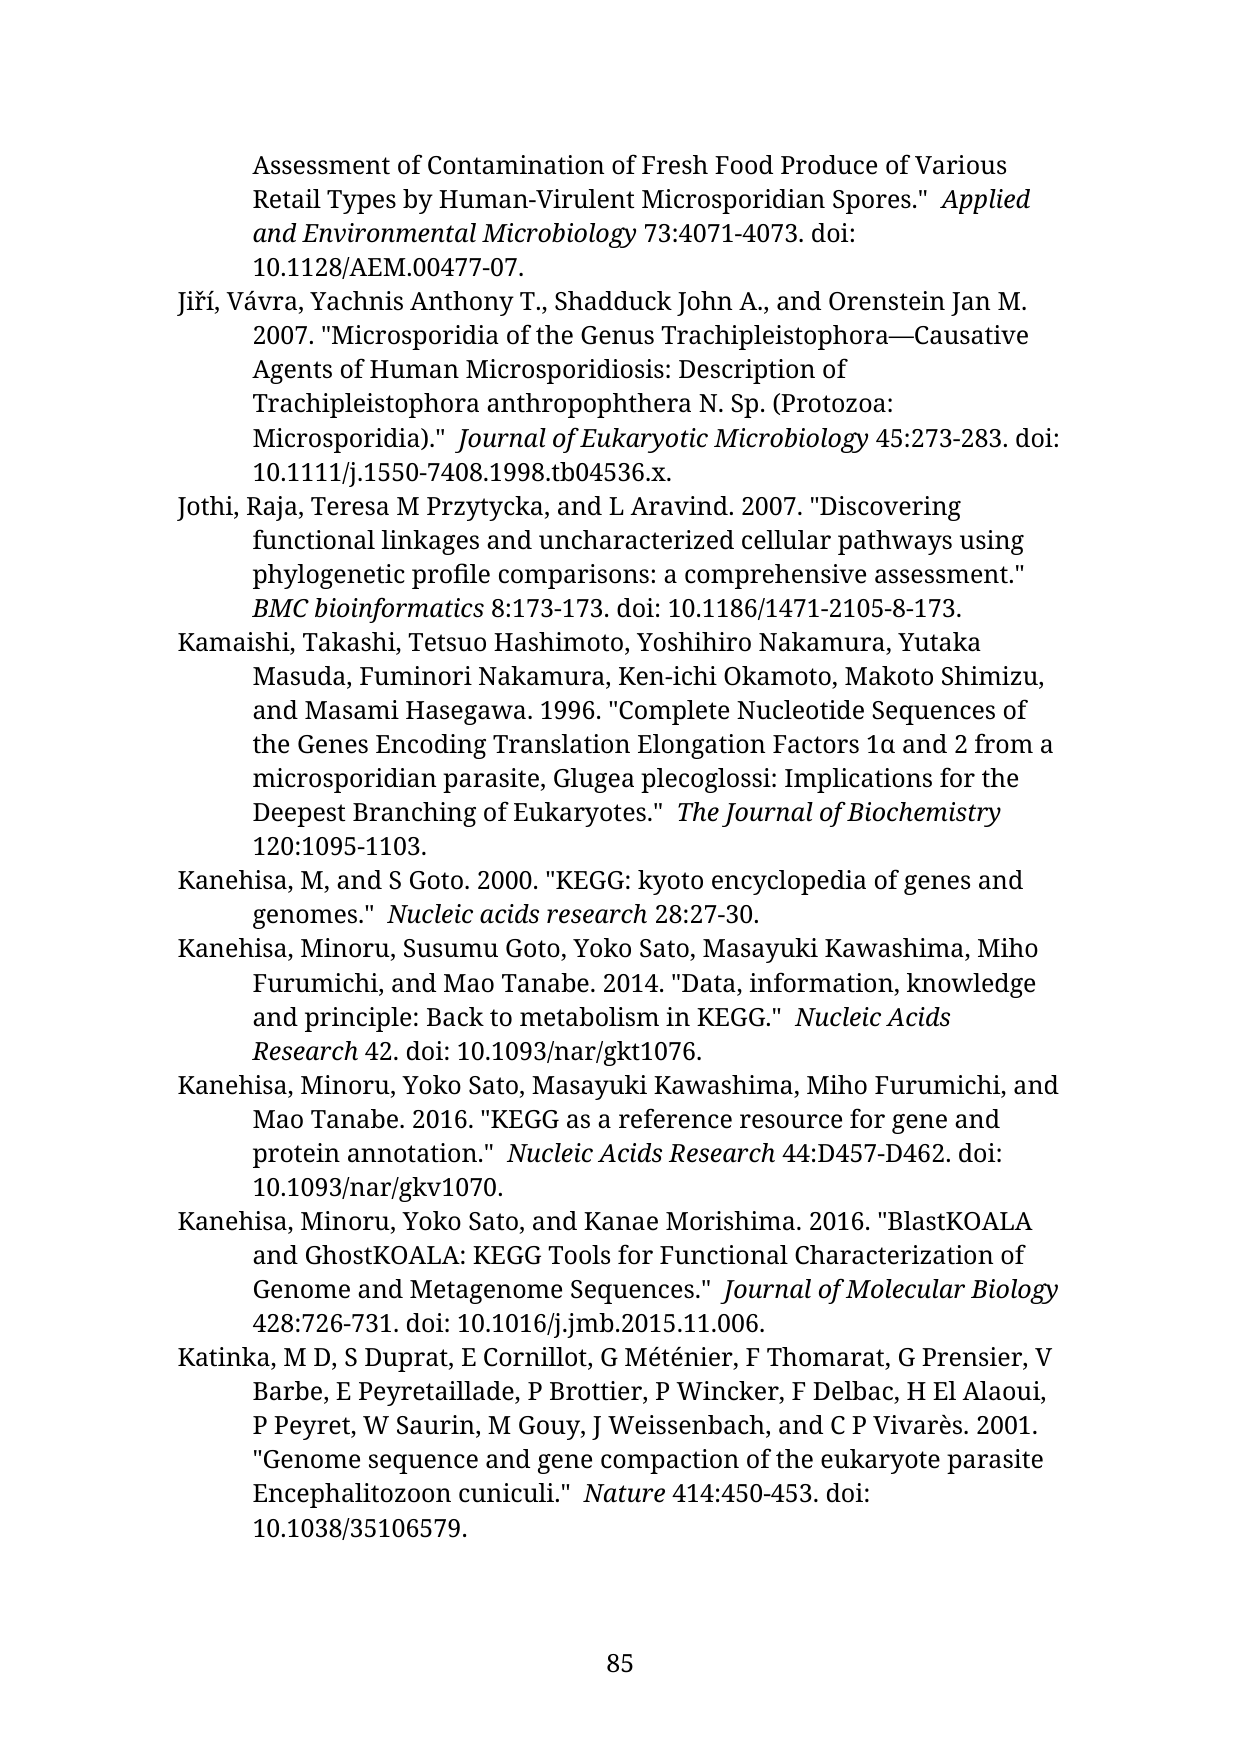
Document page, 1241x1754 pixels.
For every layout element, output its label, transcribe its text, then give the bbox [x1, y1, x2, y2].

text Jiří, Vávra, Yachnis Anthony T., Shadduck John A., and Orenstein Jan M. 2007. "Microsporidia of the Genus Trachipleistophora—Causative Agents of Human Microsporidiosis: Description of Trachipleistophora anthropophthera N. Sp. (Protozoa: Microsporidia)." Journal of Eukaryotic Microbiology 45:273-283. doi: 10.1111/j.1550-7408.1998.tb04536.x. [177, 284, 1063, 488]
text Kanehisa, M, and S Goto. 2000. "KEGG: kyoto encyclopedia of genes and genomes." Nucleic acids research 28:27-30. [177, 863, 1063, 931]
text Katinka, M D, S Duprat, E Cornillot, G Méténier, F Thomarat, G Prensier, V Barbe, E Peyretaillade, P Brottier, P Wincker, F Delbac, H El Alaoui, P Peyret, W Saurin, M Gouy, J Weissenbach, and C P Vivarès. 2001. "Genome sequence and gene compaction of the eukaryote parasite Encephalitozoon cuniculi." Nature 414:450-453. doi: 10.1038/35106579. [177, 1340, 1063, 1544]
text Kanehisa, Minoru, Yoko Sato, Masayuki Kawashima, Miho Furumichi, and Mao Tanabe. 2016. "KEGG as a reference resource for gene and protein annotation." Nucleic Acids Research 44:D457-D462. doi: 10.1093/nar/gkv1070. [177, 1067, 1063, 1204]
text Kanehisa, Minoru, Yoko Sato, and Kanae Morishima. 2016. "BlastKOALA and GhostKOALA: KEGG Tools for Functional Characterization of Genome and Metagenome Sequences." Journal of Molecular Biology 428:726-731. doi: 10.1016/j.jmb.2015.11.006. [177, 1204, 1063, 1340]
text Jothi, Raja, Teresa M Przytycka, and L Aravind. 2007. "Discovering functional linkages and uncharacterized cellular pathways using phylogenetic profile comparisons: a comprehensive assessment." BMC bioinformatics 8:173-173. doi: 10.1186/1471-2105-8-173. [177, 488, 1063, 624]
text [177, 148, 1063, 284]
text Kanehisa, Minoru, Susumu Goto, Yoko Sato, Masayuki Kawashima, Miho Furumichi, and Mao Tanabe. 2014. "Data, information, knowledge and principle: Back to metabolism in KEGG." Nucleic Acids Research 42. doi: 10.1093/nar/gkt1076. [177, 931, 1063, 1067]
text Kamaishi, Takashi, Tetsuo Hashimoto, Yoshihiro Nakamura, Yutaka Masuda, Fuminori Nakamura, Ken-ichi Okamoto, Makoto Shimizu, and Masami Hasegawa. 1996. "Complete Nucleotide Sequences of the Genes Encoding Translation Elongation Factors 1α and 2 from a microsporidian parasite, Glugea plecoglossi: Implications for the Deepest Branching of Eukaryotes." The Journal of Biochemistry 120:1095-1103. [177, 624, 1063, 863]
